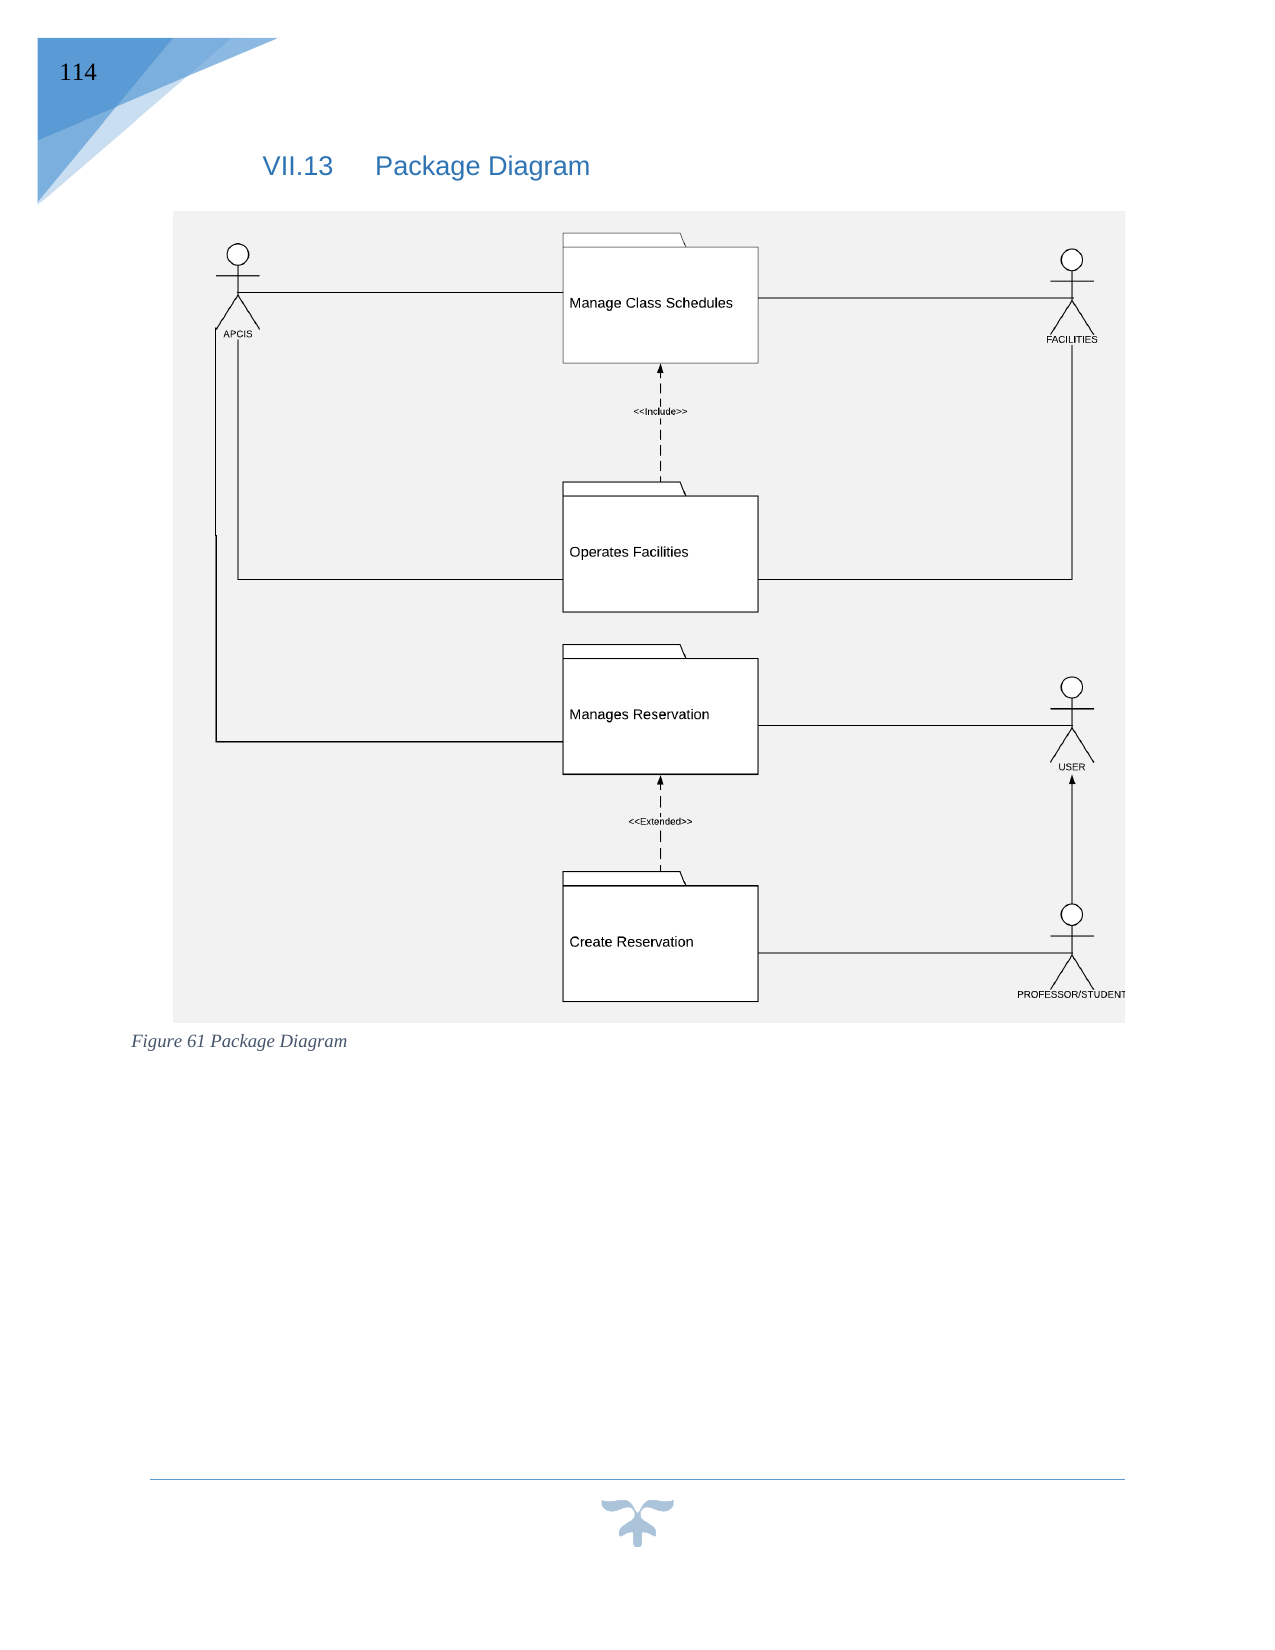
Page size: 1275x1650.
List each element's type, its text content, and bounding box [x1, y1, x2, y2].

subtitle Package Diagram [262, 150, 1125, 181]
picture [37, 37, 279, 206]
picture [151, 211, 1125, 1023]
